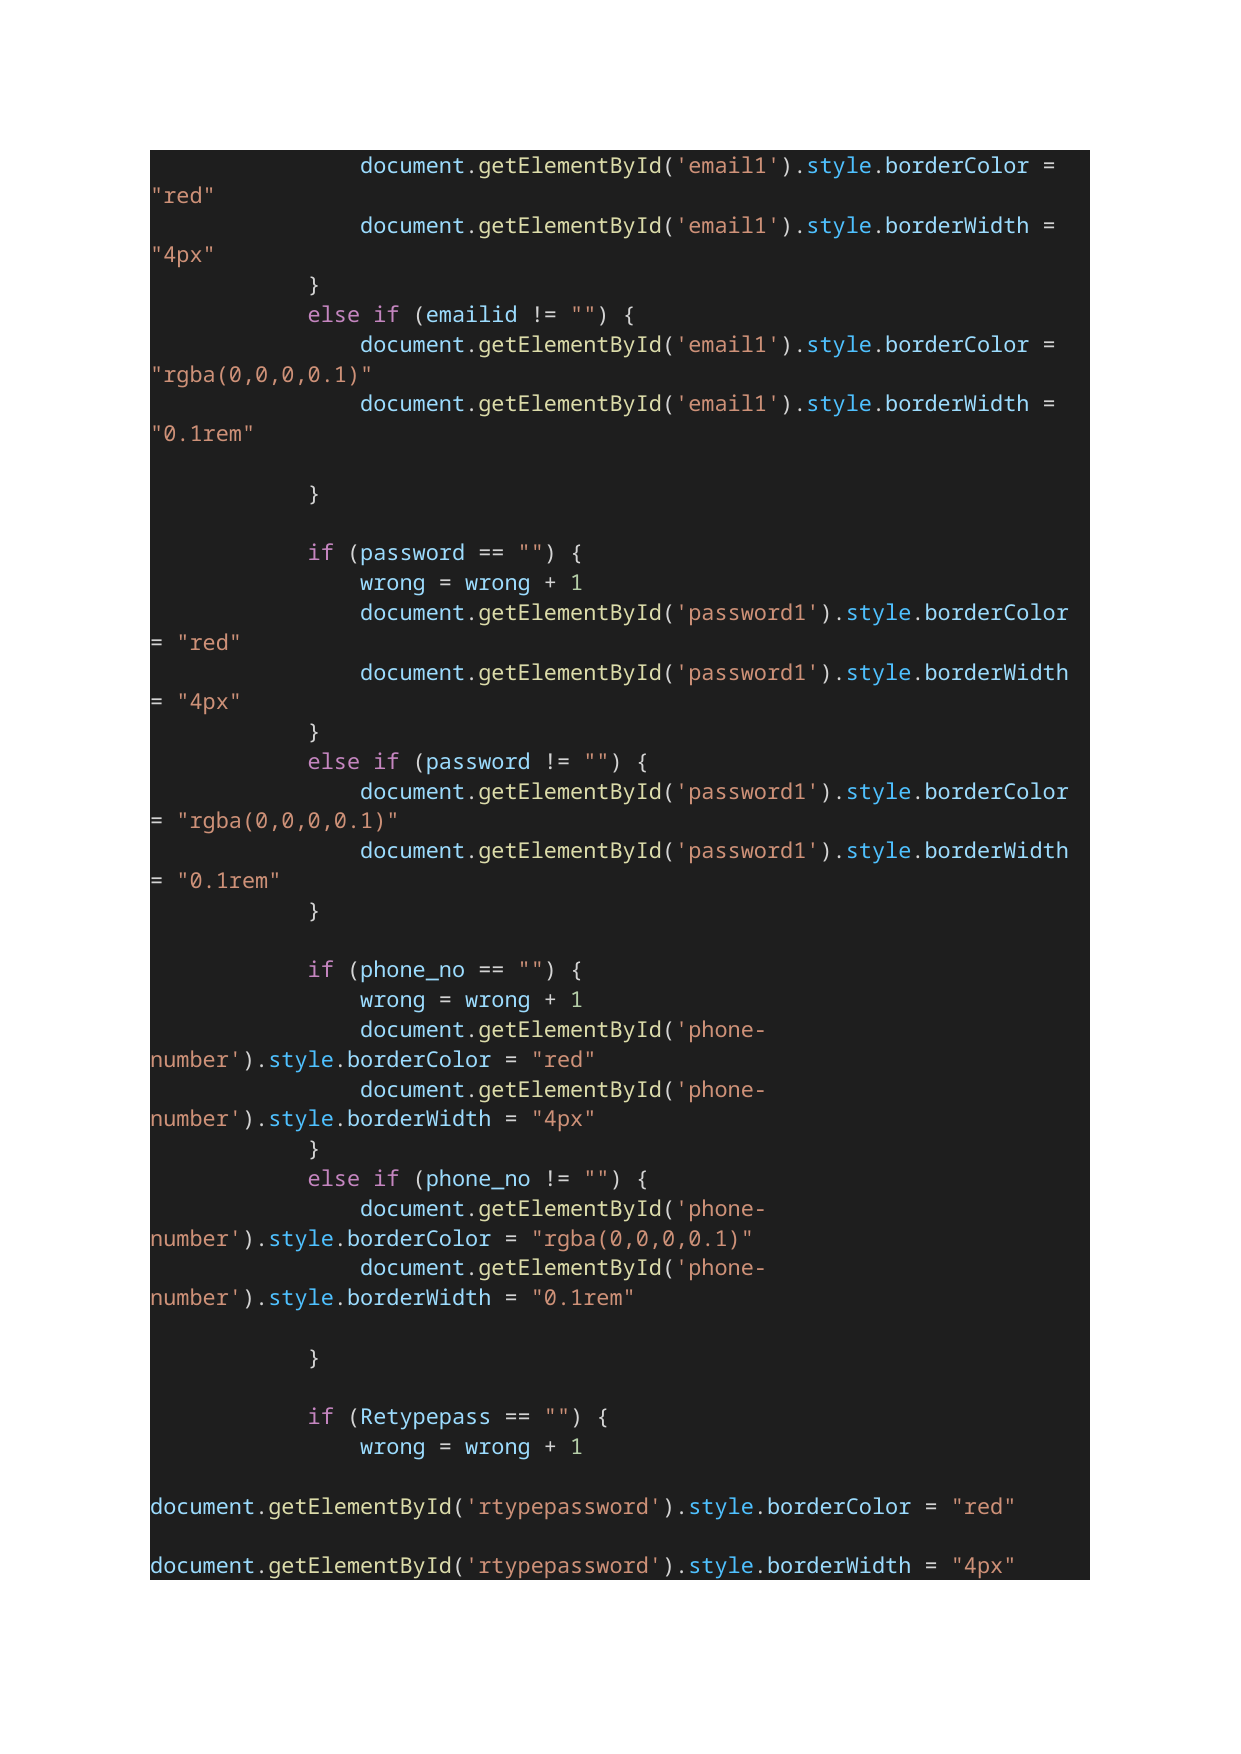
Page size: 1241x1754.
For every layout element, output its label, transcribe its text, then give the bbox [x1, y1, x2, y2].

text document.getElementById('rtypepassword').style.borderWidth = "4px" [150, 1520, 1090, 1580]
text if (password == "") { [150, 537, 1090, 567]
text else if (password != "") { [150, 746, 1090, 776]
text document.getElementById('password1').style.borderWidth = "4px" [150, 656, 1090, 716]
text document.getElementById('phone-number').style.borderColor = "red" [150, 1014, 1090, 1073]
text else if (emailid != "") { [150, 299, 1090, 329]
text } [150, 478, 1090, 507]
text document.getElementById('phone-number').style.borderWidth = "0.1rem" [150, 1252, 1090, 1312]
text } [150, 716, 1090, 746]
text document.getElementById('password1').style.borderColor = "rgba(0,0,0,0.1)" [150, 776, 1090, 835]
text } [150, 1133, 1090, 1163]
text document.getElementById('email1').style.borderColor = "red" [150, 150, 1090, 209]
text document.getElementById('email1').style.borderWidth = "4px" [150, 209, 1090, 269]
text document.getElementById('phone-number').style.borderWidth = "4px" [150, 1073, 1090, 1133]
text } [150, 895, 1090, 924]
text document.getElementById('password1').style.borderWidth = "0.1rem" [150, 835, 1090, 895]
text if (Retypepass == "") { [150, 1401, 1090, 1431]
text document.getElementById('password1').style.borderColor = "red" [150, 597, 1090, 656]
text document.getElementById('email1').style.borderColor = "rgba(0,0,0,0.1)" [150, 329, 1090, 388]
text if (phone_no == "") { [150, 954, 1090, 984]
text wrong = wrong + 1 [150, 984, 1090, 1014]
text document.getElementById('rtypepassword').style.borderColor = "red" [150, 1461, 1090, 1520]
text wrong = wrong + 1 [150, 1431, 1090, 1461]
text } [150, 1342, 1090, 1371]
text document.getElementById('email1').style.borderWidth = "0.1rem" [150, 388, 1090, 448]
text document.getElementById('phone-number').style.borderColor = "rgba(0,0,0,0.1)" [150, 1193, 1090, 1252]
text wrong = wrong + 1 [150, 567, 1090, 597]
text else if (phone_no != "") { [150, 1163, 1090, 1193]
text } [150, 269, 1090, 299]
